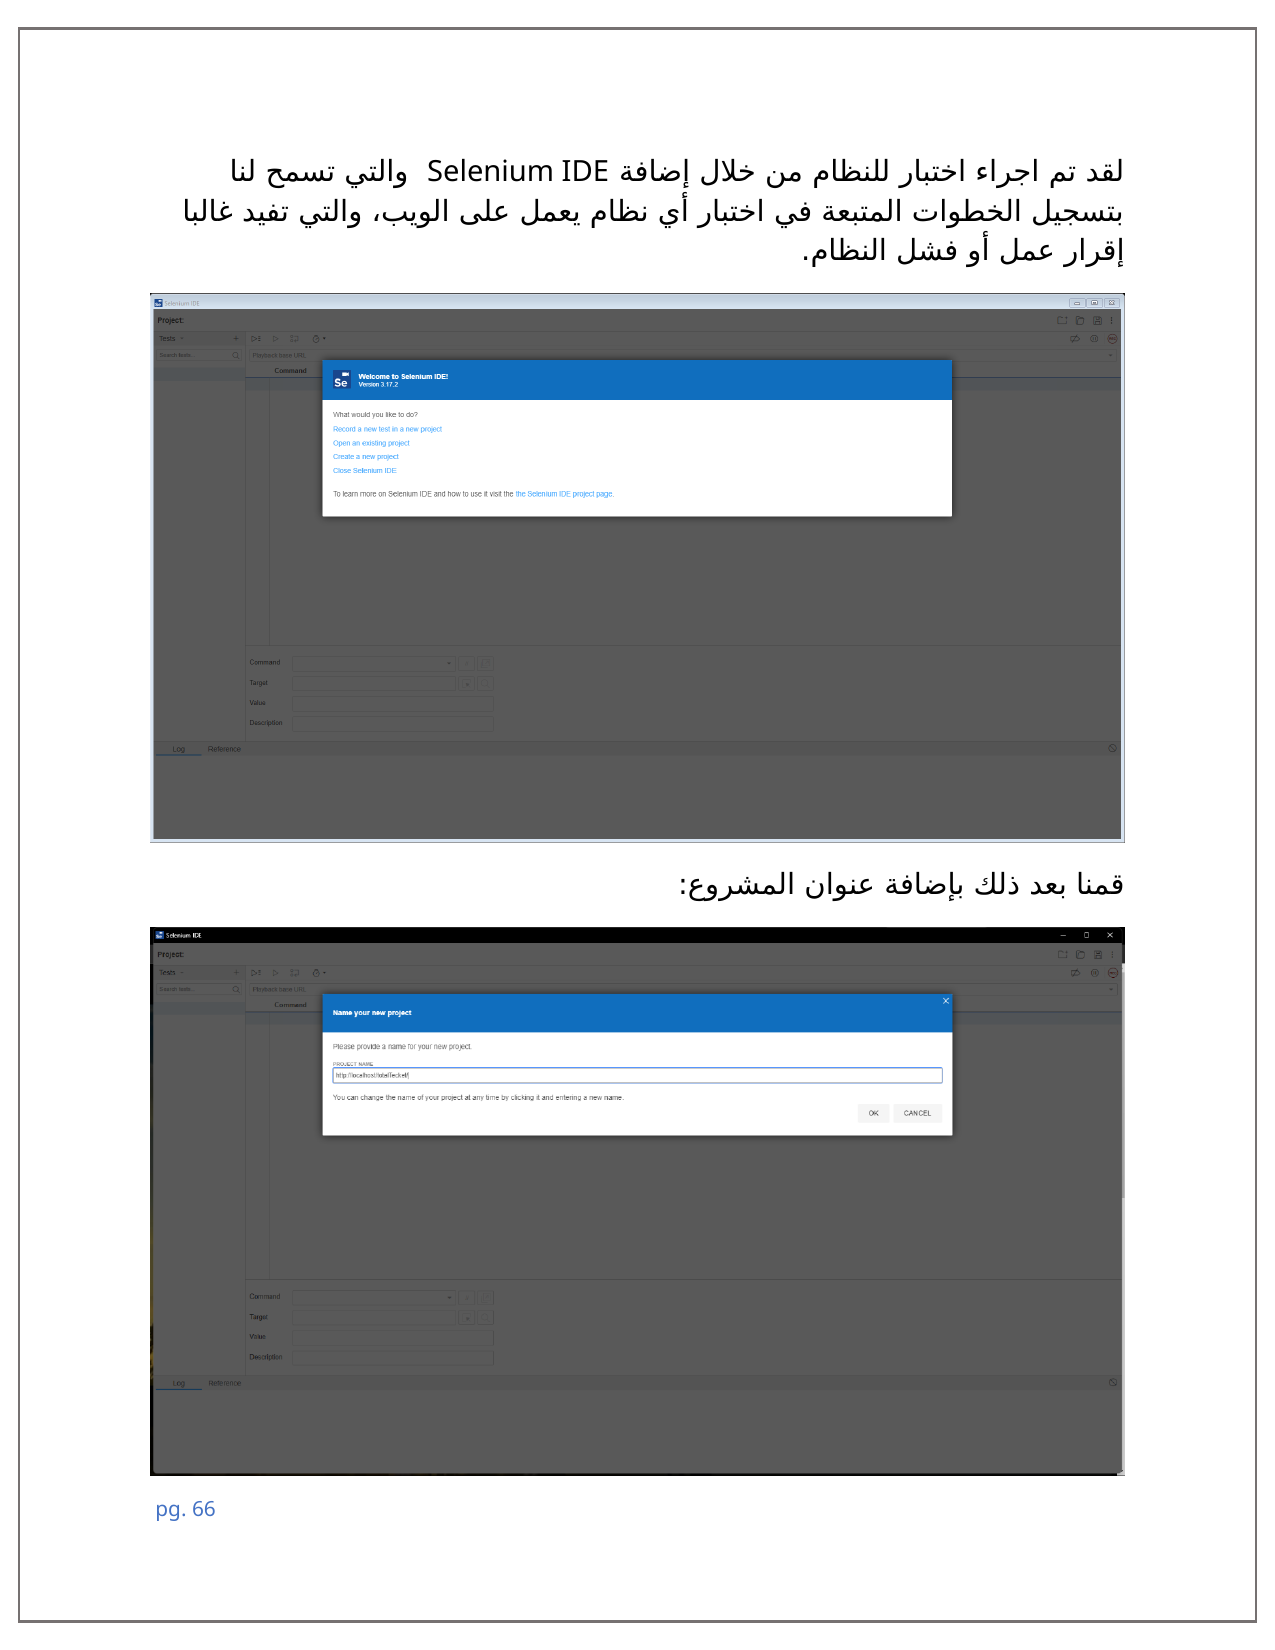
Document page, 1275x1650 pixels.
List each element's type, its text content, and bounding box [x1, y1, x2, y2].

picture [150, 927, 1125, 1476]
text لقد تم اجراء اختبار للنظام من خلال إضافة Selenium IDE والتي تسمح لنا بتسجيل الخطوات المتبعة في اختبار أي نظام يعمل على الويب، والتي تفيد غالبا إقرار عمل أو فشل النظام. [150, 150, 1125, 268]
text قمنا بعد ذلك بإضافة عنوان المشروع: [150, 867, 1125, 901]
